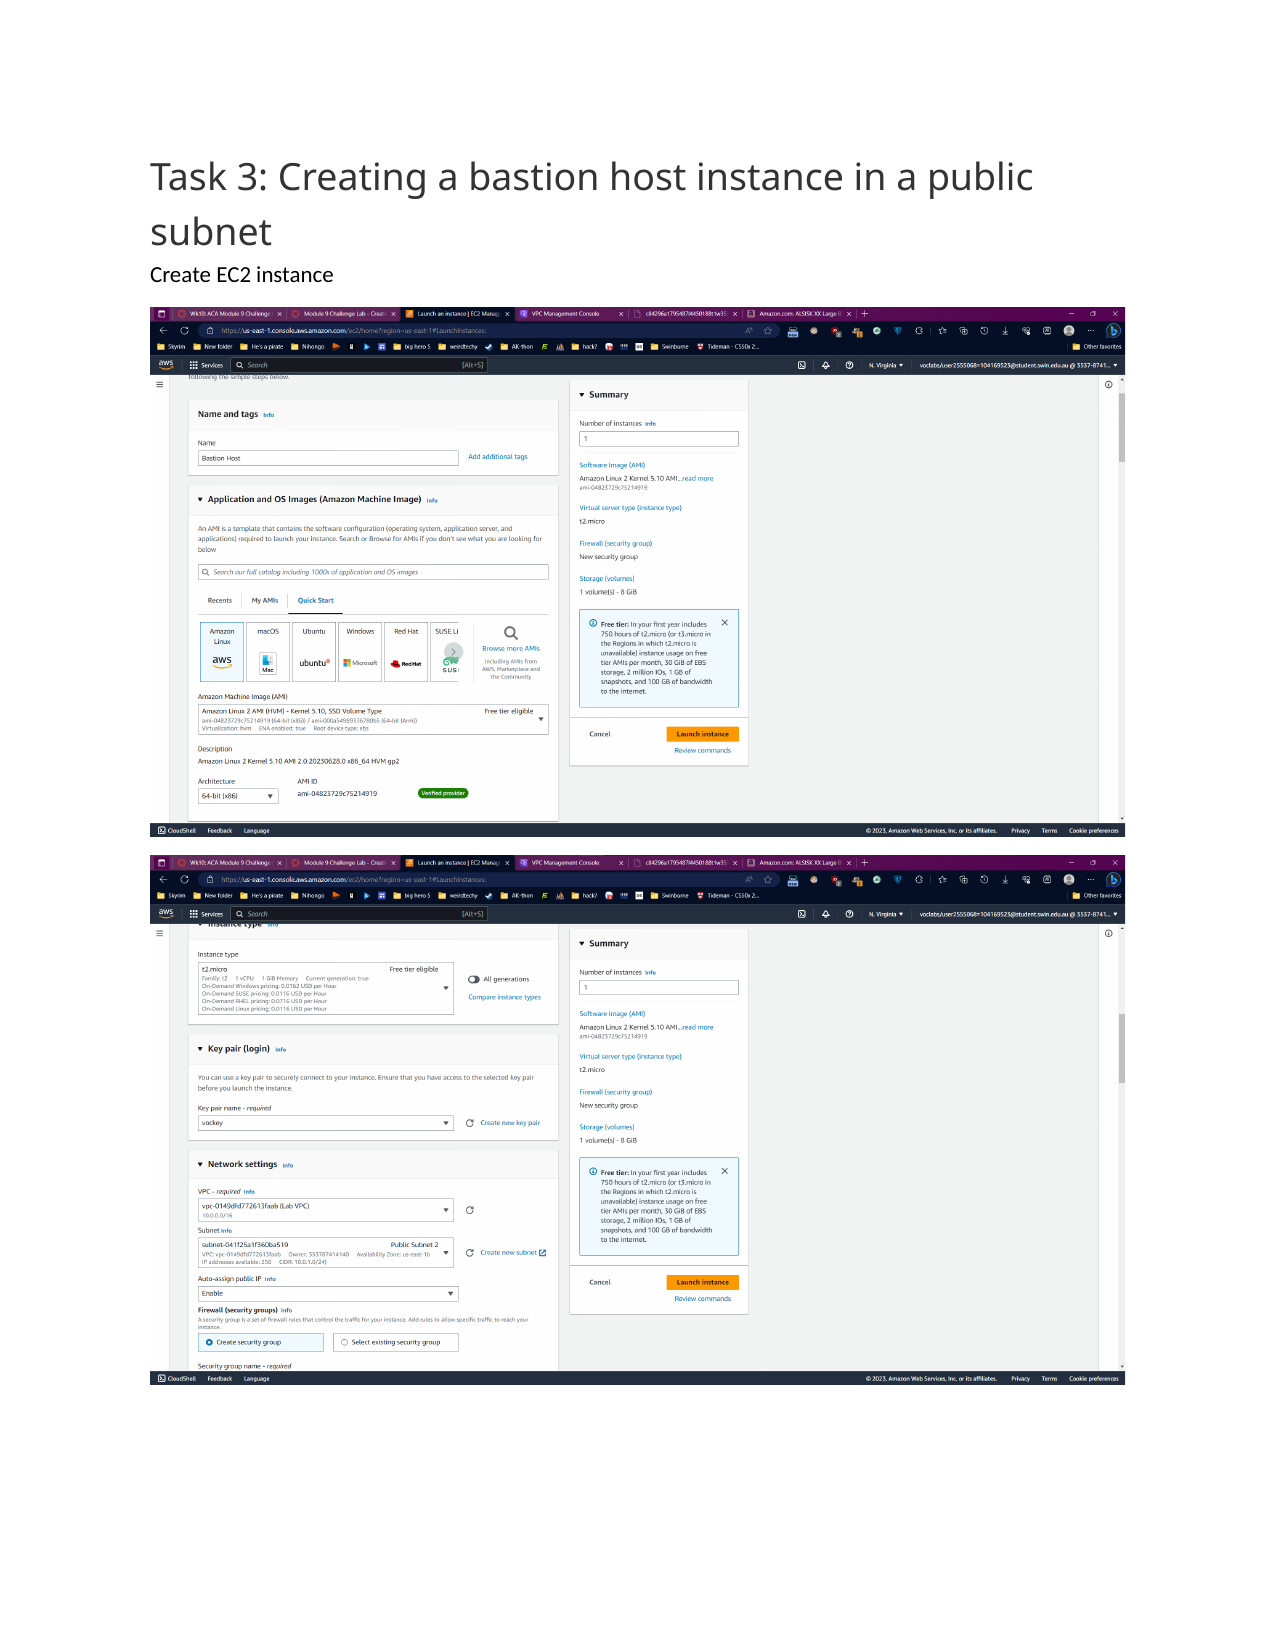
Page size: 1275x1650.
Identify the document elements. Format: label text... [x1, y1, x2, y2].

text Create EC2 instance [150, 260, 1125, 288]
picture [150, 855, 1125, 1385]
picture [150, 307, 1125, 837]
subtitle Task 3: Creating a bastion host instance in a public subnet [150, 150, 1125, 256]
